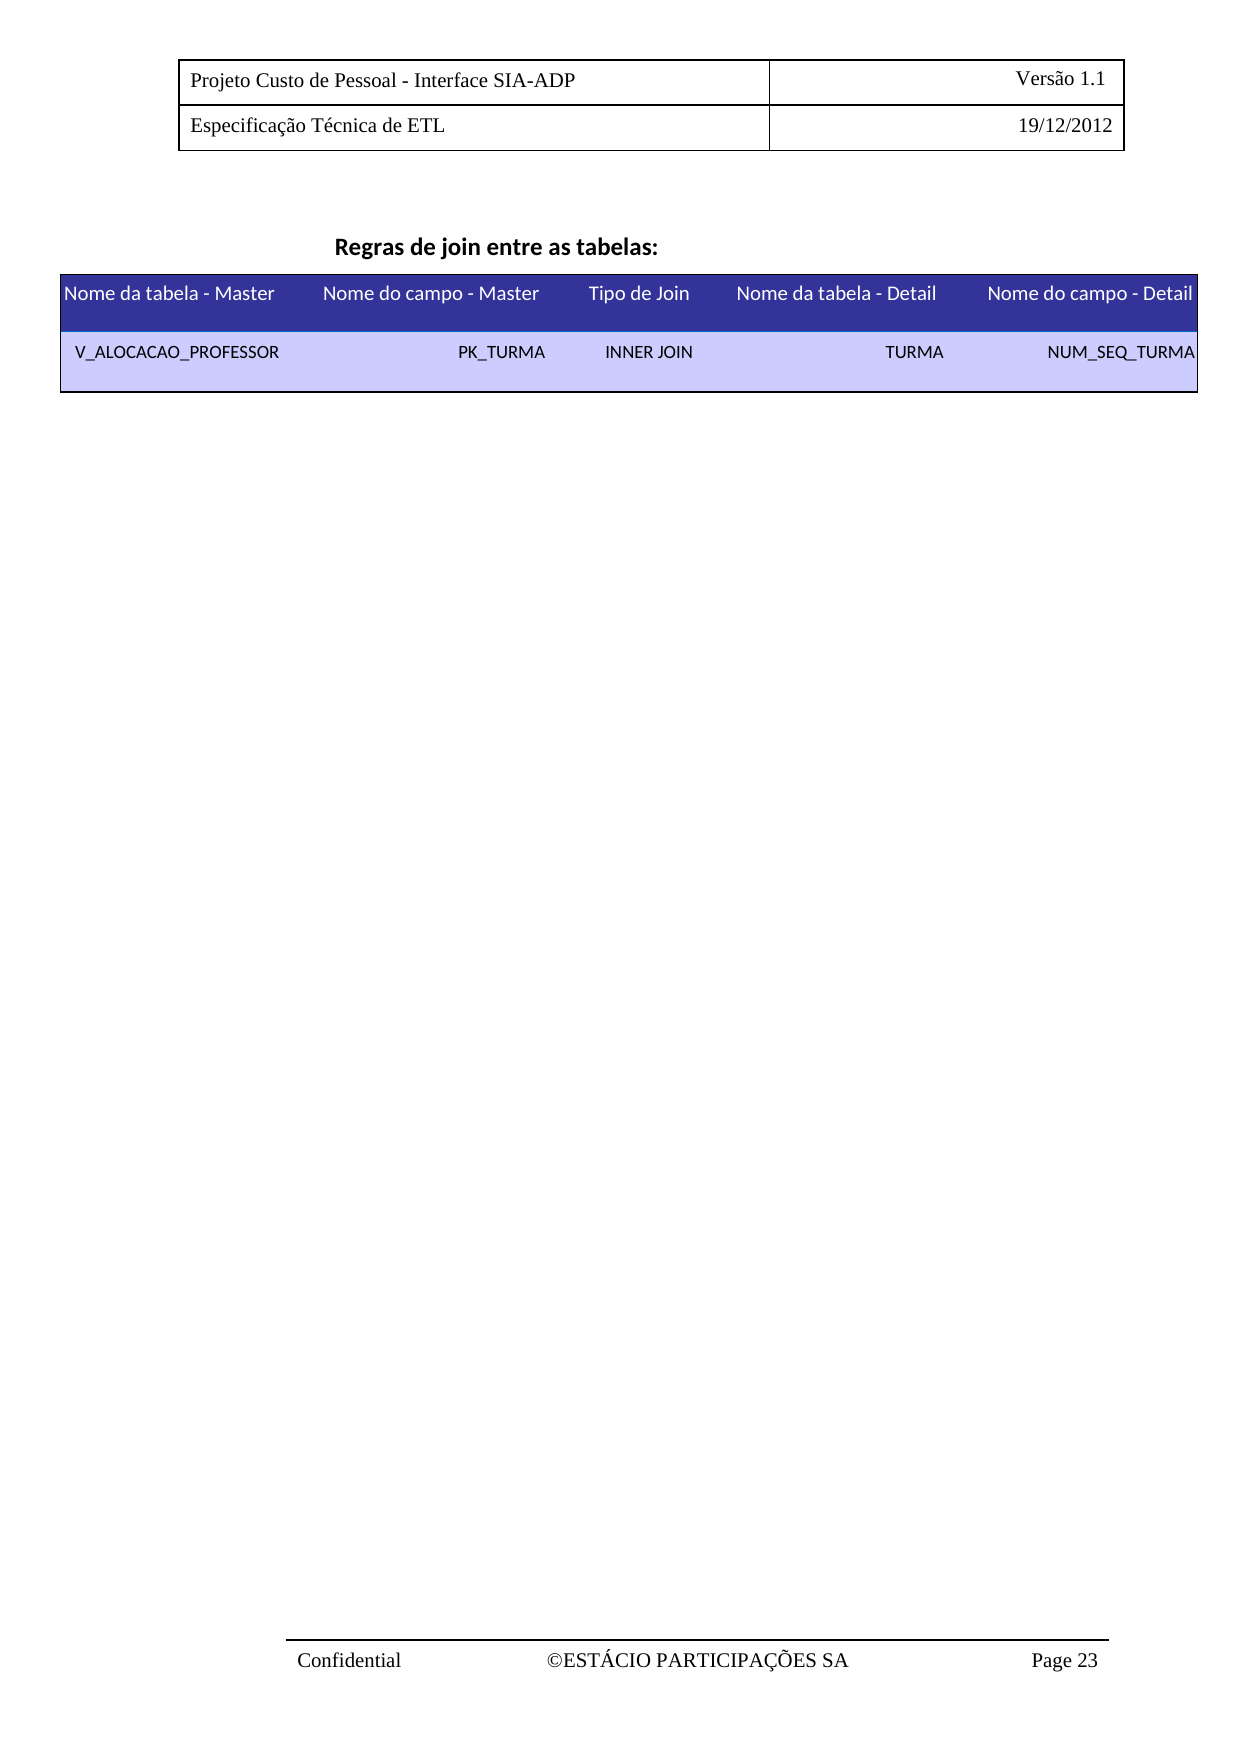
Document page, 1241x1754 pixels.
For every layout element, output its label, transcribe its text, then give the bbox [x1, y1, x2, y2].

table_cell INNER JOIN [548, 332, 696, 391]
table_header Nome do campo - Detail [947, 275, 1197, 331]
table_header Tipo de Join [548, 275, 696, 331]
table_header Nome do campo - Master [282, 275, 548, 331]
table_cell PK_TURMA [282, 332, 548, 391]
table_cell TURMA [696, 332, 947, 391]
table_header Nome da tabela - Detail [696, 275, 947, 331]
table_cell NUM_SEQ_TURMA [947, 332, 1197, 391]
table_header Nome da tabela - Master [61, 275, 282, 331]
table_cell V_ALOCACAO_PROFESSOR [61, 332, 282, 391]
text Regras de join entre as tabelas: [334, 231, 1120, 262]
